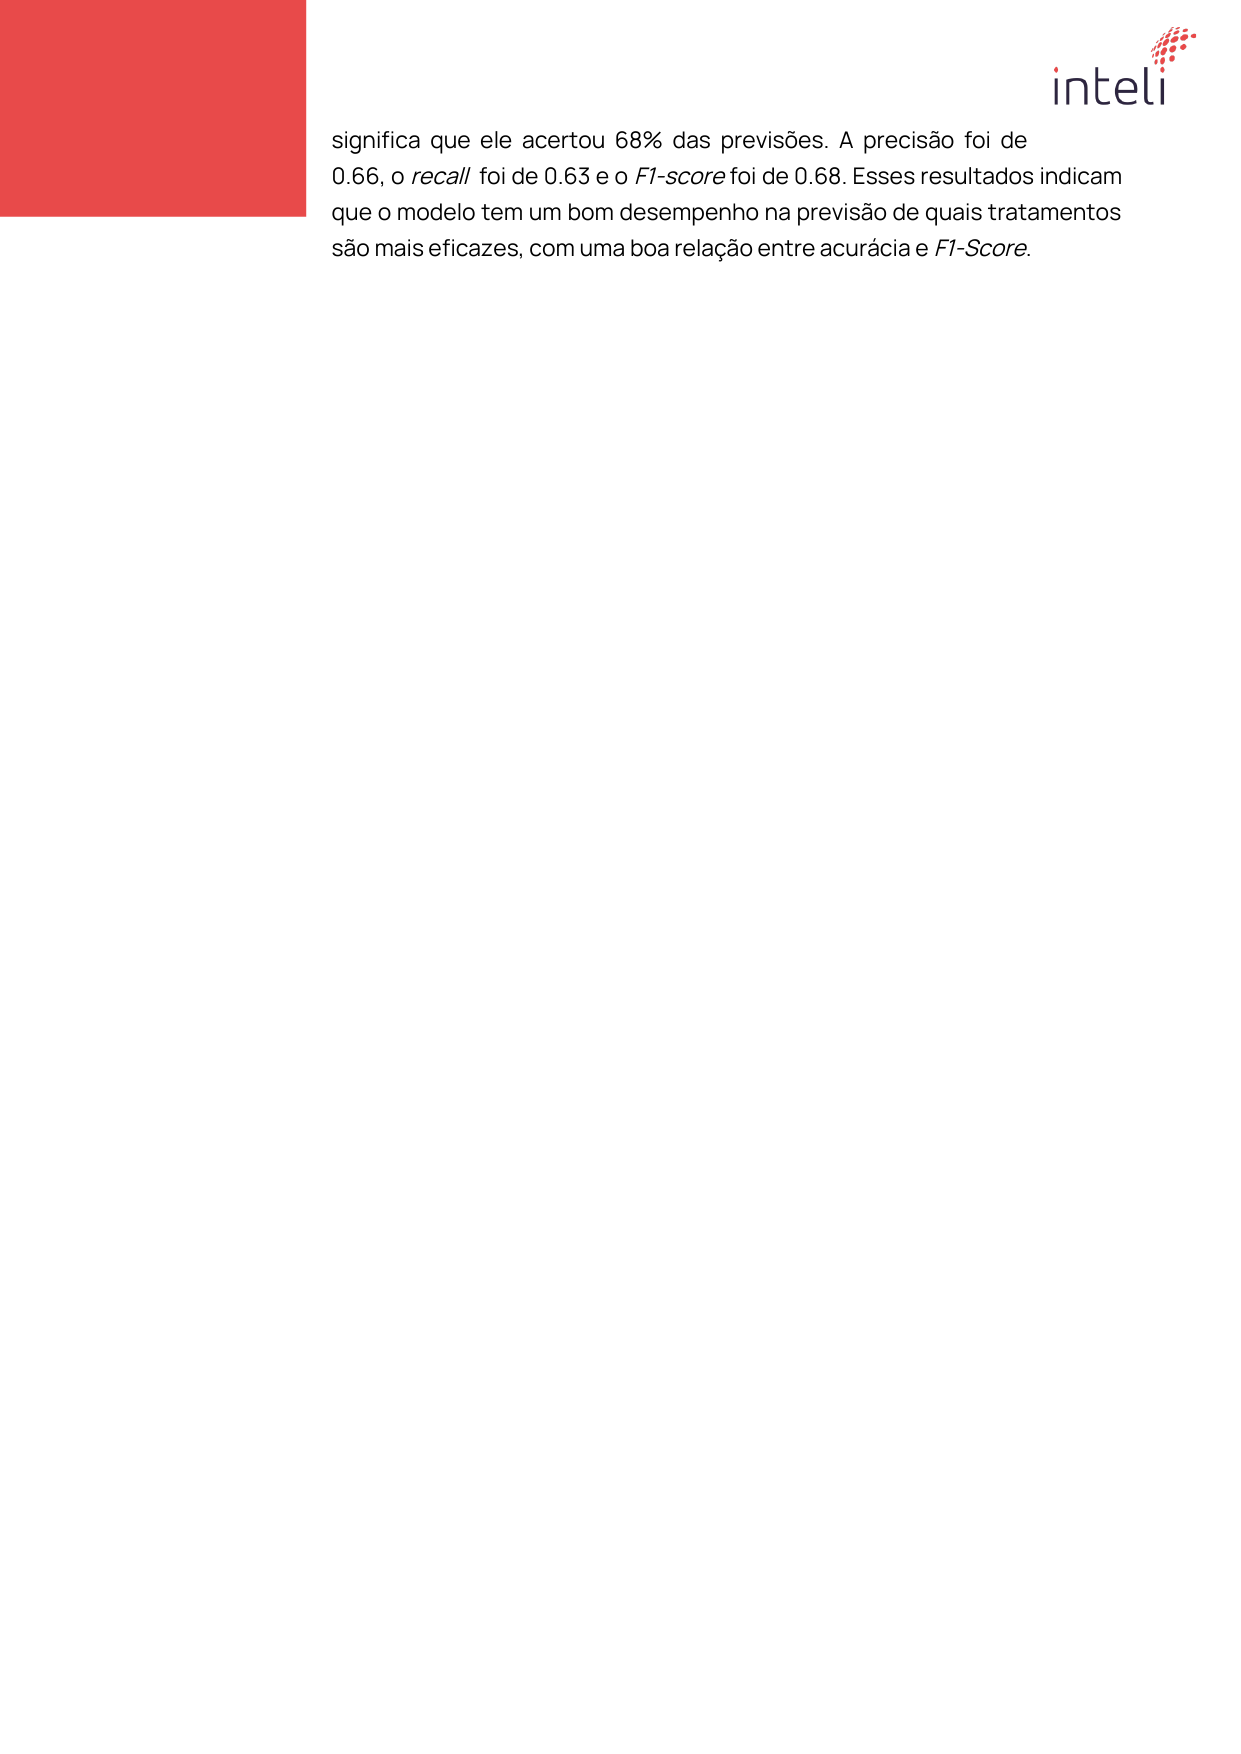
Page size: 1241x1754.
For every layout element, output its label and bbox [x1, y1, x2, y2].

picture [0, 0, 307, 217]
text [118, 124, 1123, 263]
picture [1054, 27, 1197, 105]
